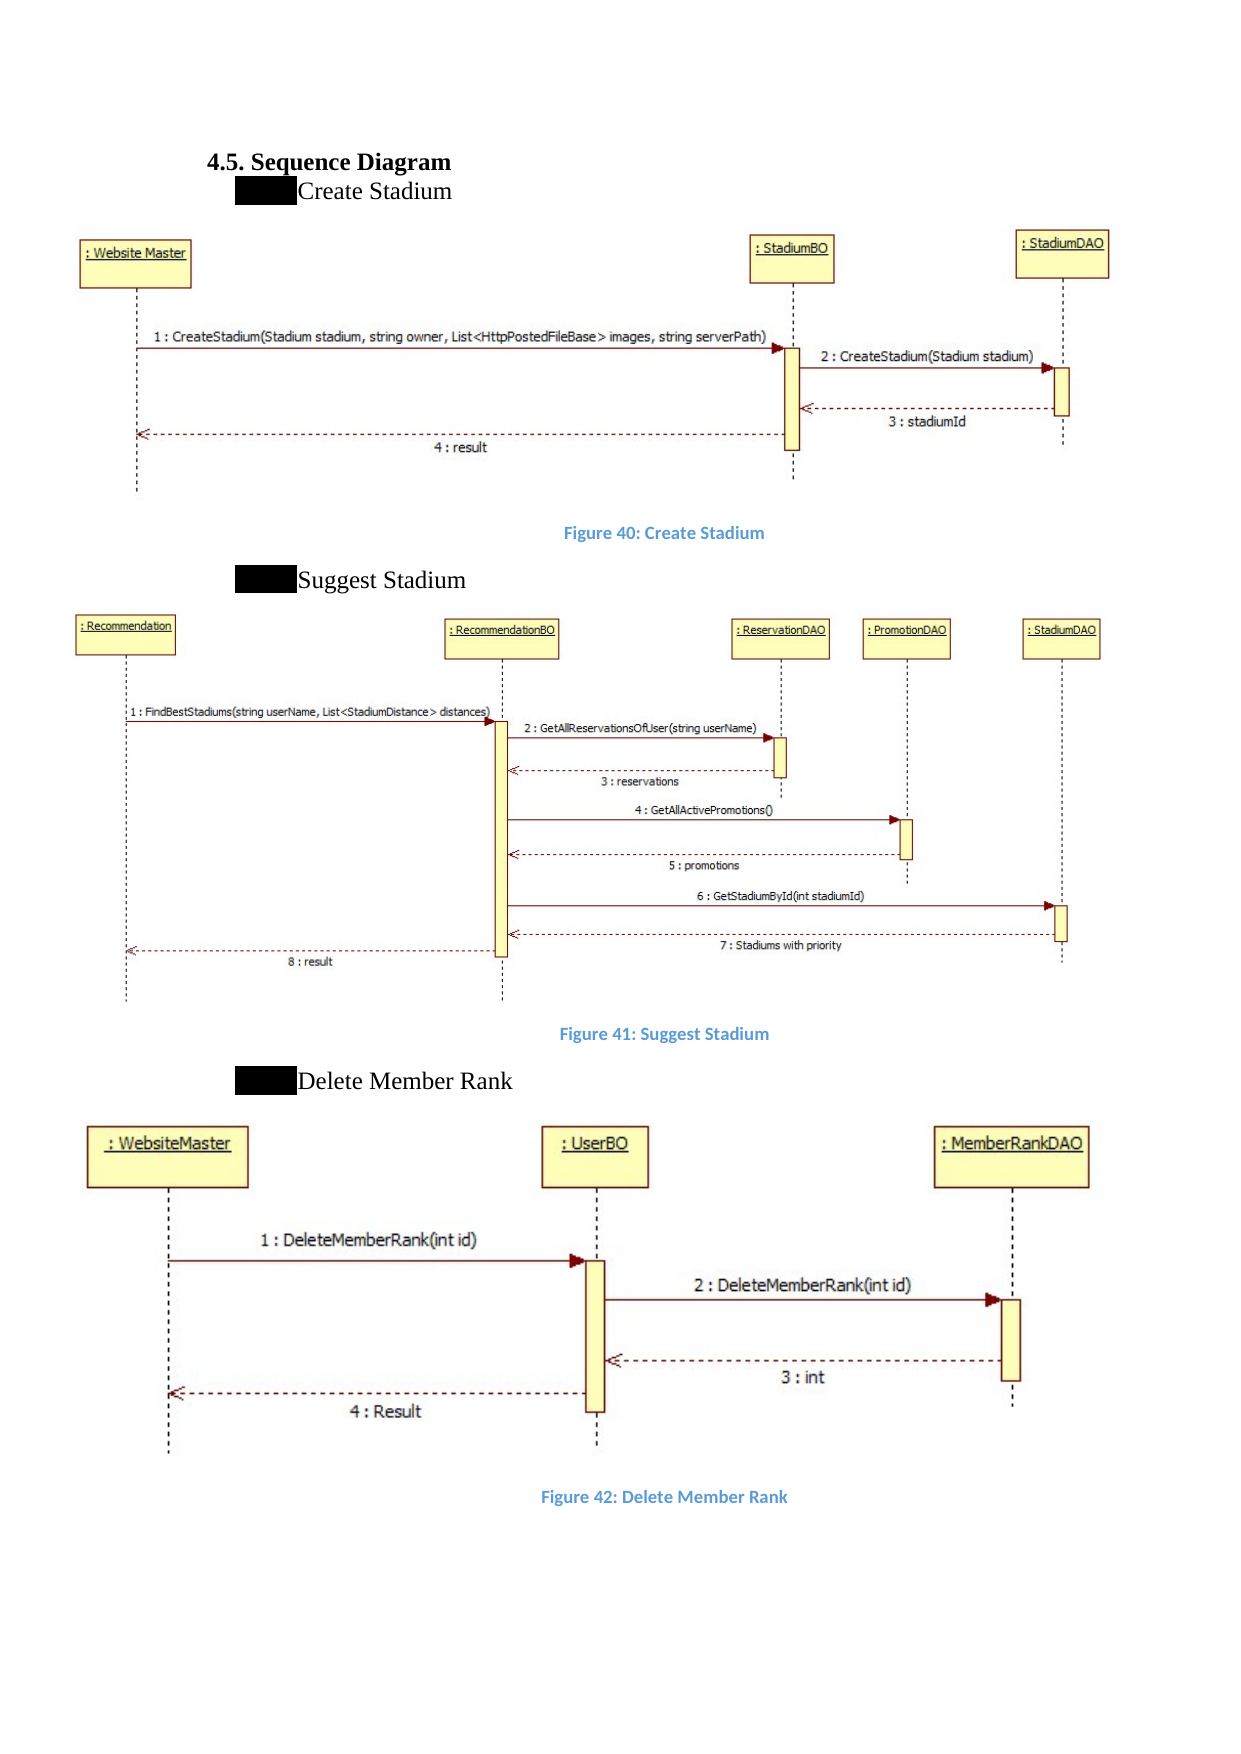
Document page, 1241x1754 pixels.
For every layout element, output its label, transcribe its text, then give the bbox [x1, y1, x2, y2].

subtitle Create Stadium [297, 176, 1124, 205]
picture [55, 205, 1134, 520]
picture [56, 1095, 1121, 1485]
text Figure 40: Create Stadium [207, 521, 1122, 544]
subtitle Delete Member Rank [297, 1066, 1124, 1095]
text Figure 41: Suggest Stadium [207, 1023, 1122, 1046]
subtitle Suggest Stadium [297, 565, 1124, 593]
picture [55, 594, 1121, 1022]
subtitle Sequence Diagram [207, 148, 1122, 176]
text Figure 42: Delete Member Rank [207, 1486, 1122, 1509]
